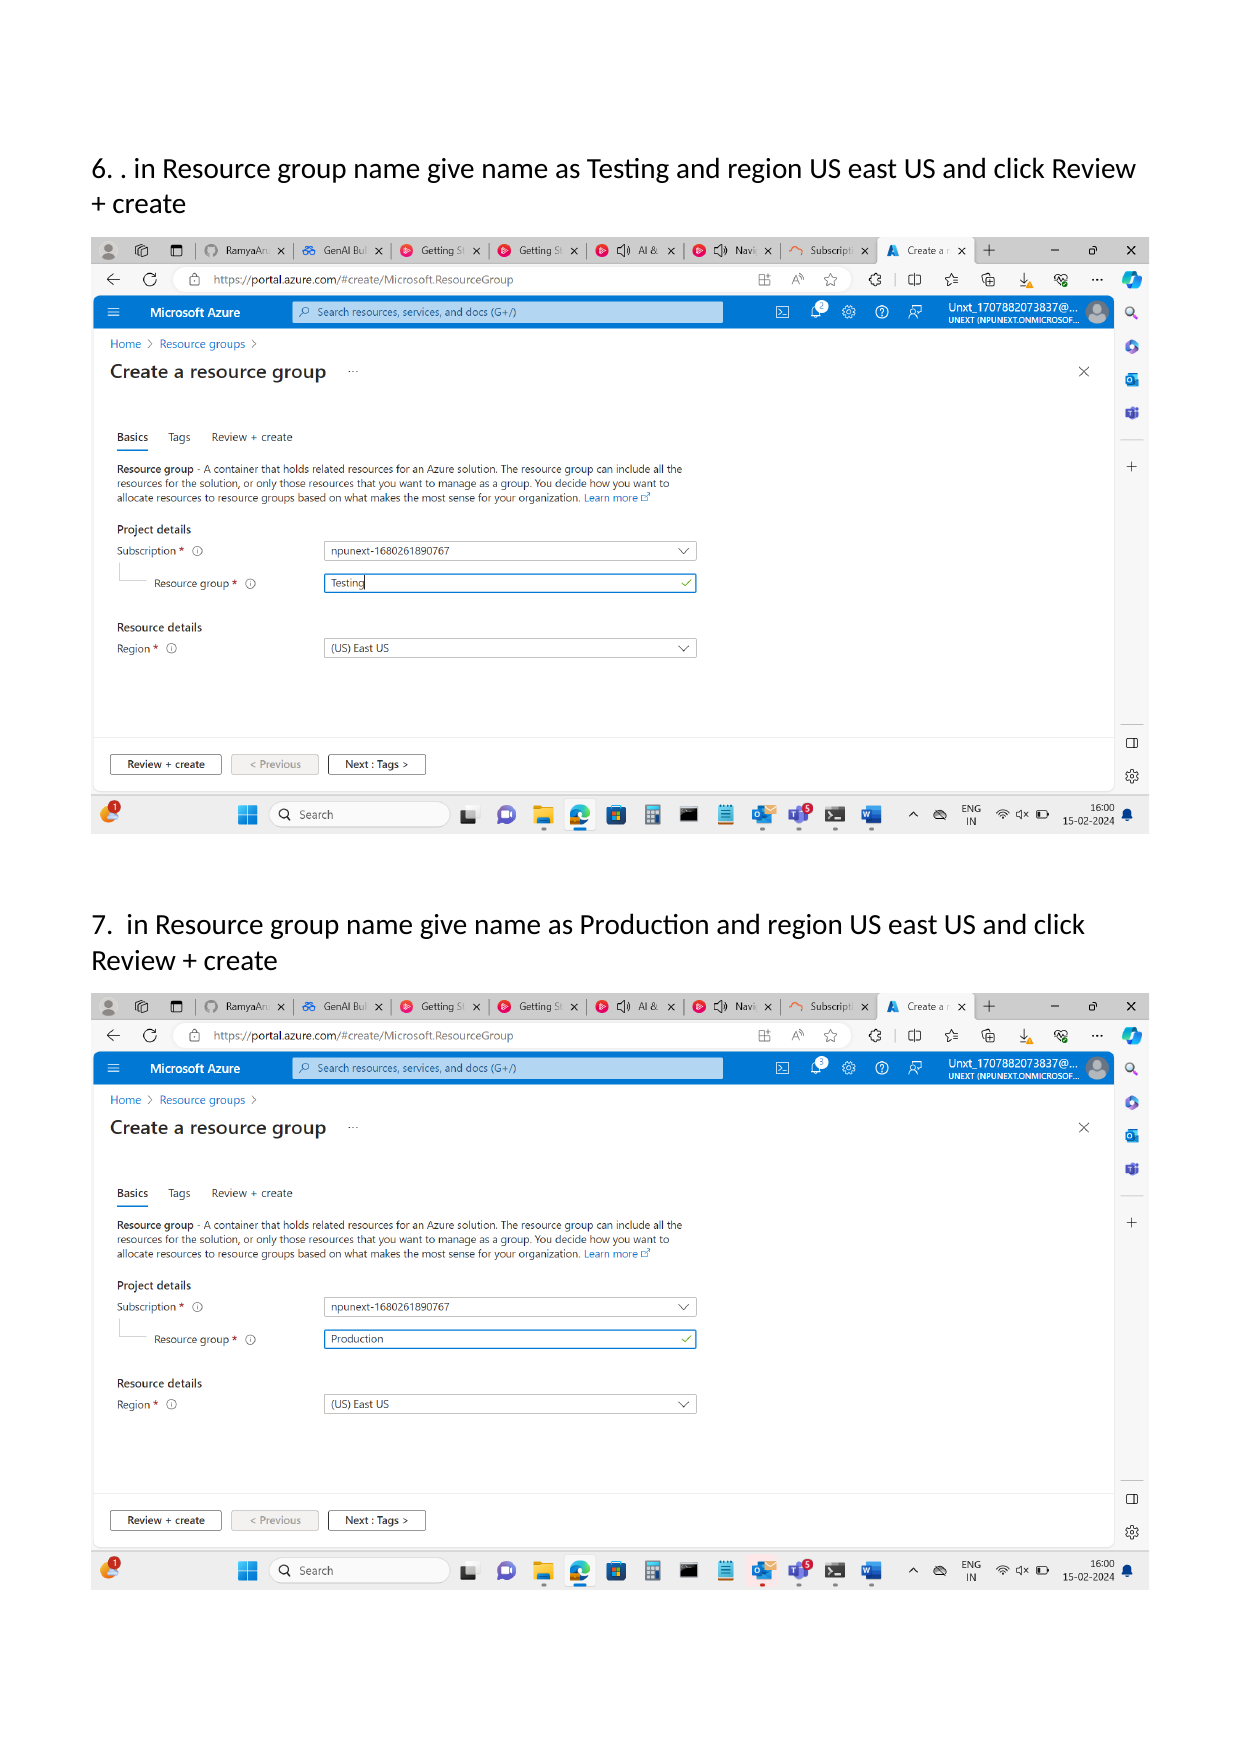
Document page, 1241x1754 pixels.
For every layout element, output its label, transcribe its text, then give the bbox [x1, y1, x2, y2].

picture [91, 237, 1150, 834]
picture [91, 993, 1150, 1590]
text 6. . in Resource group name give name as Testing and region US east US and click Review + create [91, 150, 1139, 221]
text 7. in Resource group name give name as Production and region US east US and click Review + create [91, 906, 1139, 977]
